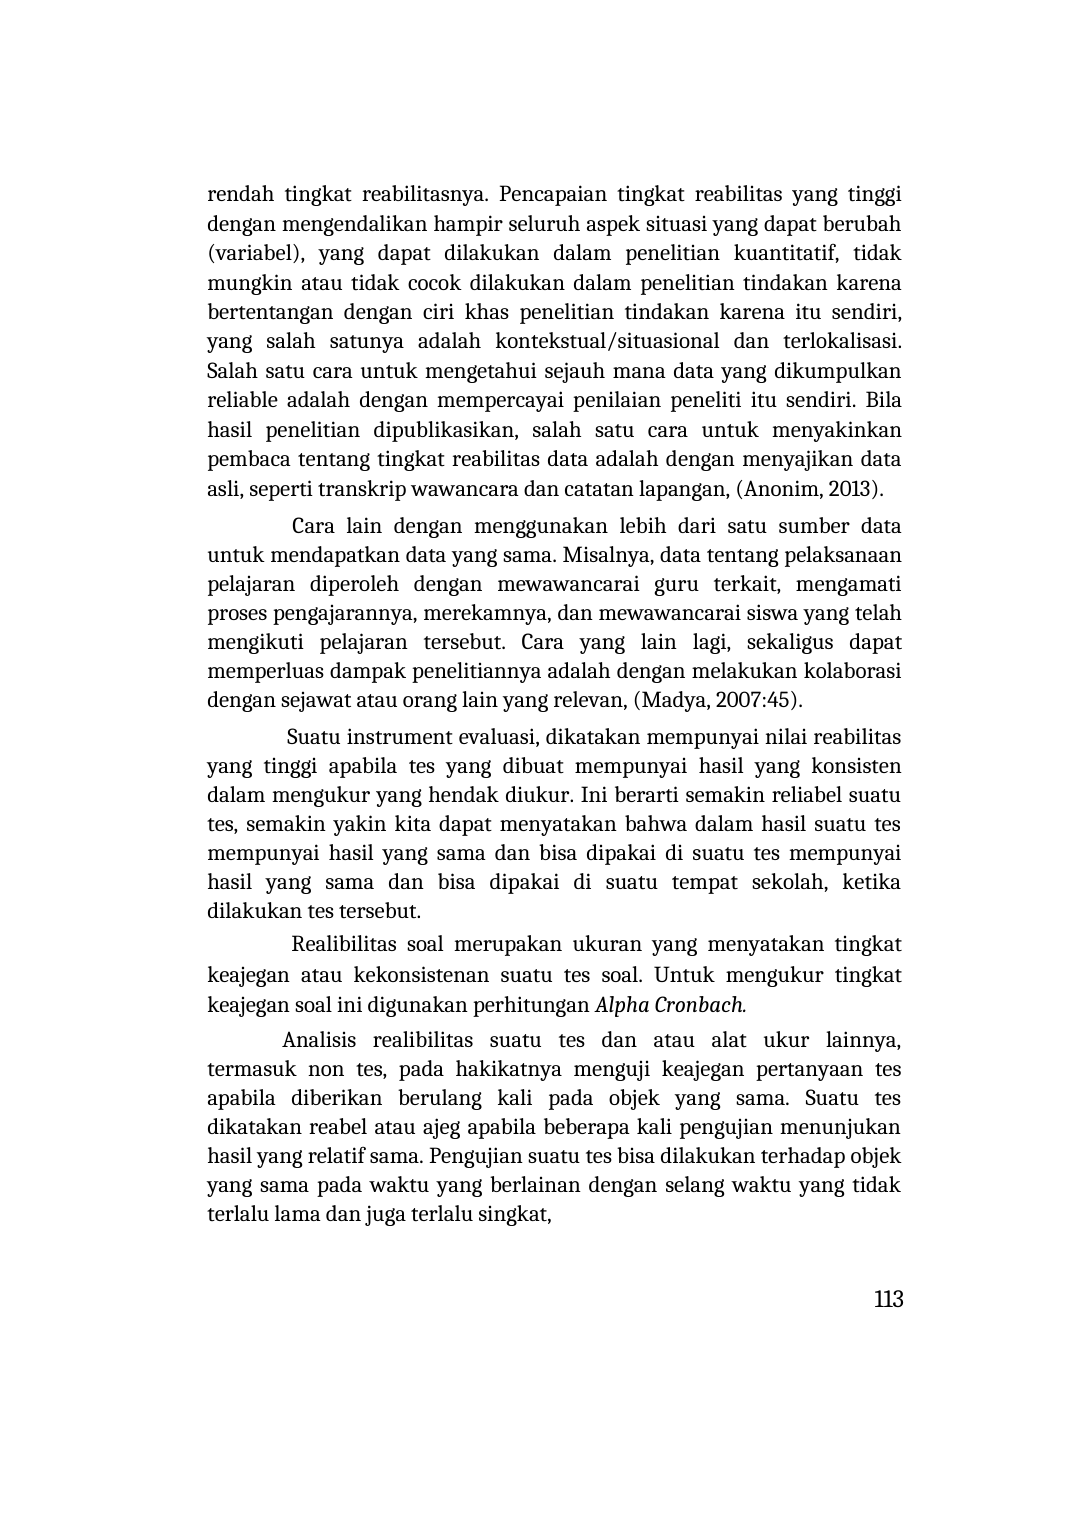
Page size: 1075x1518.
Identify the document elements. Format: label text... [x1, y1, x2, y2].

text Analisis realibilitas suatu tes dan atau alat ukur lainnya, termasuk non tes, pada hakikatnya menguji keajegan pertanyaan tes apabila diberikan berulang kali pada objek yang sama. Suatu tes dikatakan reabel atau ajeg apabila beberapa kali pengujian menunjukan hasil yang relatif sama. Pengujian suatu tes bisa dilakukan terhadap objek yang sama pada waktu yang berlainan dengan selang waktu yang tidak terlalu lama dan juga terlalu singkat, [207, 1027, 902, 1227]
text Realibilitas soal merupakan ukuran yang menyatakan tingkat keajegan atau kekonsistenan suatu tes soal. Untuk mengukur tingkat keajegan soal ini digunakan perhitungan Alpha Cronbach. [207, 927, 903, 1019]
text Cara lain dengan menggunakan lebih dari satu sumber data untuk mendapatkan data yang sama. Misalnya, data tentang pelaksanaan pelajaran diperoleh dengan mewawancarai guru terkait, mengamati proses pengajarannya, merekamnya, dan mewawancarai siswa yang telah mengikuti pelajaran tersebut. Cara yang lain lagi, sekaligus dapat memperluas dampak penelitiannya adalah dengan melakukan kolaborasi dengan sejawat atau orang lain yang relevan, (Madya, 2007:45). [207, 513, 903, 713]
text Suatu instrument evaluasi, dikatakan mempunyai nilai reabilitas yang tinggi apabila tes yang dibuat mempunyai hasil yang konsisten dalam mengukur yang hendak diukur. Ini berarti semakin reliabel suatu tes, semakin yakin kita dapat menyatakan bahwa dalam hasil suatu tes mempunyai hasil yang sama dan bisa dipakai di suatu tes mempunyai hasil yang sama dan bisa dipakai di suatu tempat sekolah, ketika dilakukan tes tersebut. [207, 724, 902, 924]
text 113 [150, 1288, 904, 1312]
text rendah tingkat reabilitasnya. Pencapaian tingkat reabilitas yang tinggi dengan mengendalikan hampir seluruh aspek situasi yang dapat berubah (variabel), yang dapat dilakukan dalam penelitian kuantitatif, tidak mungkin atau tidak cocok dilakukan dalam penelitian tindakan karena bertentangan dengan ciri khas penelitian tindakan karena itu sendiri, yang salah satunya adalah kontekstual/situasional dan terlokalisasi. Salah satu cara untuk mengetahui sejauh mana data yang dikumpulkan reliable adalah dengan mempercayai penilaian peneliti itu sendiri. Bila hasil penelitian dipublikasikan, salah satu cara untuk menyakinkan pembaca tentang tingkat reabilitas data adalah dengan menyajikan data asli, seperti transkrip wawancara dan catatan lapangan, (Anonim, 2013). [207, 181, 903, 502]
